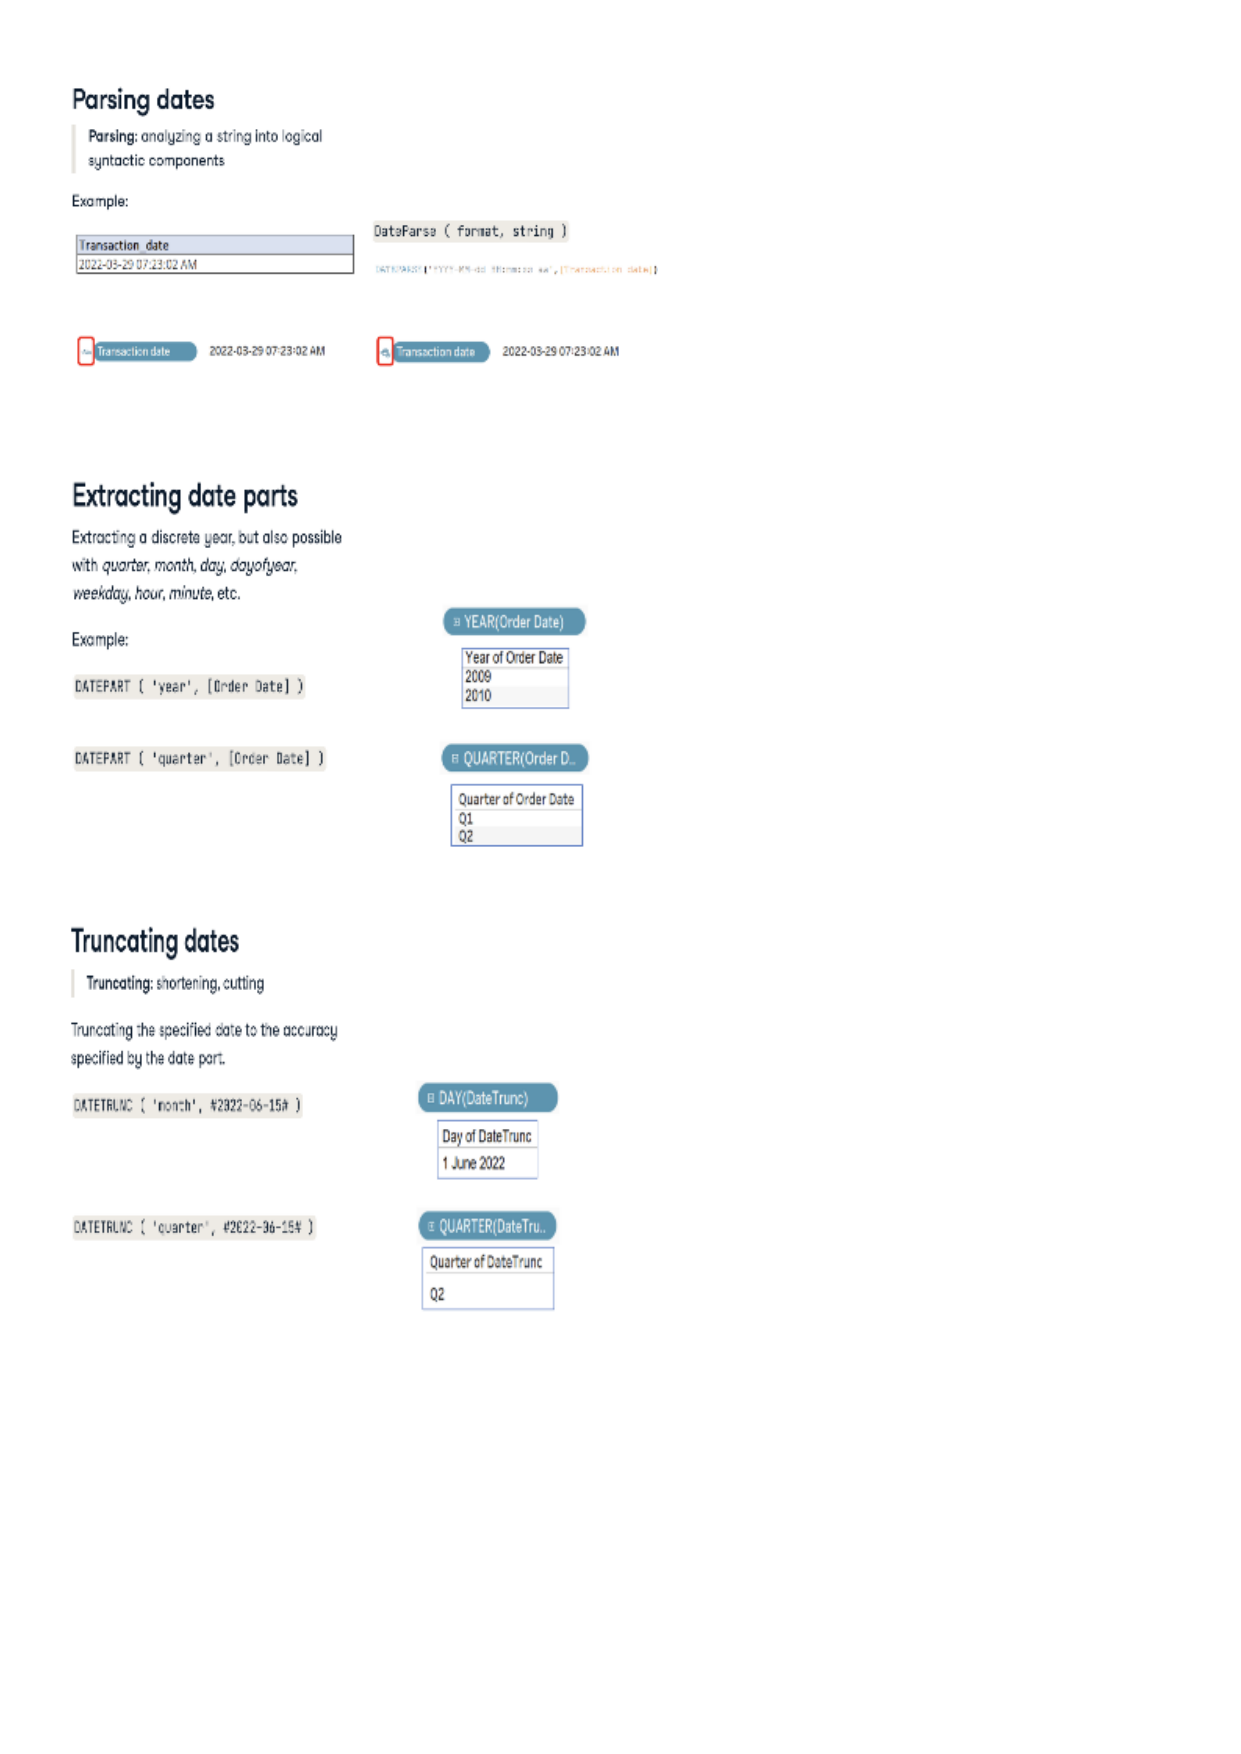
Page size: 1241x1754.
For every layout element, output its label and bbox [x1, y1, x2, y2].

picture [59, 465, 659, 886]
picture [59, 73, 658, 441]
picture [59, 910, 622, 1335]
